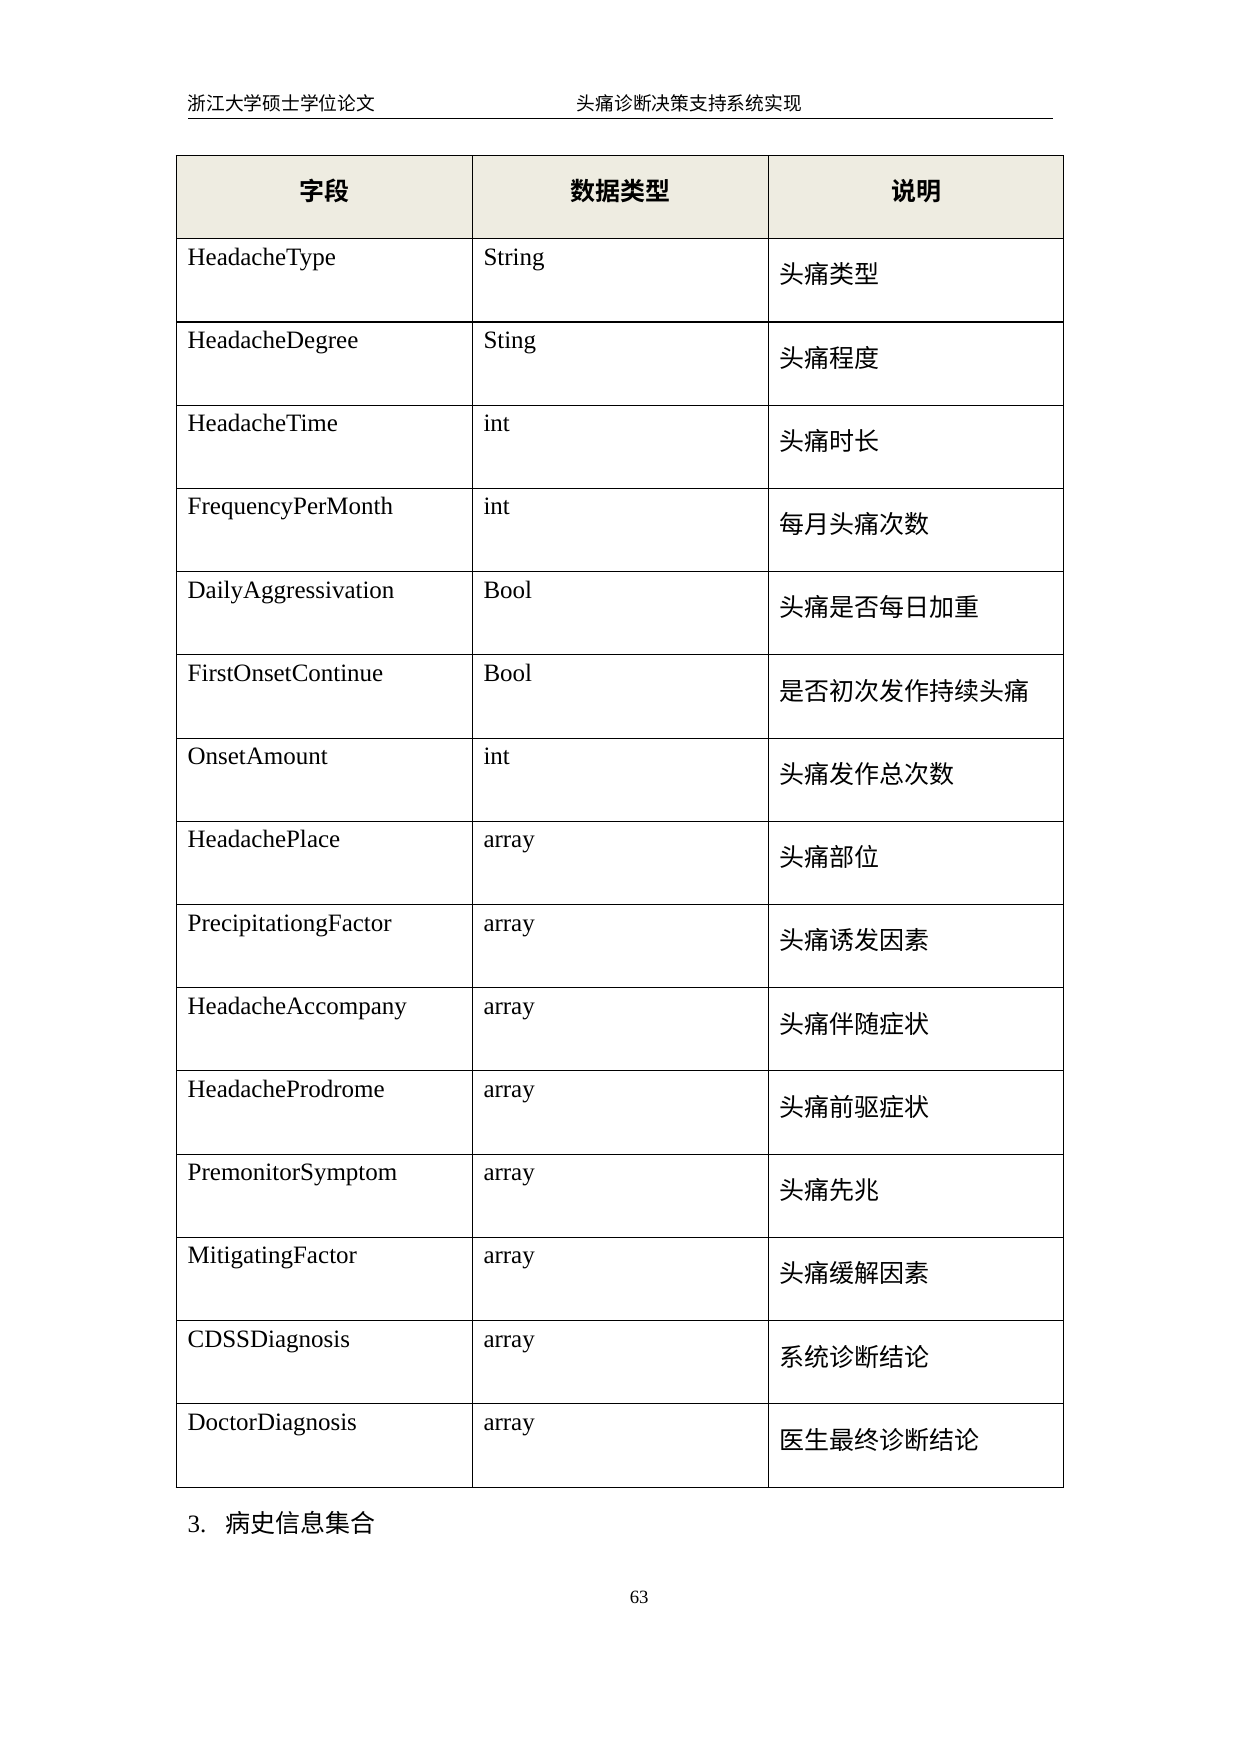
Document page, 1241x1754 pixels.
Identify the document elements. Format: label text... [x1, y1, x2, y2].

table_cell HeadacheDegree [177, 323, 472, 404]
table_cell Sting [473, 323, 768, 404]
table_cell HeadacheType [177, 239, 472, 321]
table_cell array [473, 822, 768, 904]
table_cell 每月头痛次数 [769, 489, 1063, 571]
table_cell int [473, 489, 768, 571]
table_cell 头痛发作总次数 [769, 739, 1063, 821]
table_cell HeadacheProdrome [177, 1071, 472, 1154]
list 病史信息集合 [187, 1488, 1053, 1556]
table_cell 头痛程度 [769, 323, 1063, 404]
table_cell CDSSDiagnosis [177, 1321, 472, 1403]
table_cell 头痛伴随症状 [769, 988, 1063, 1070]
table_cell Bool [473, 572, 768, 654]
table_header 说明 [769, 156, 1063, 238]
table_cell array [473, 1155, 768, 1237]
table_cell Bool [473, 655, 768, 737]
table_cell HeadachePlace [177, 822, 472, 904]
table_cell 头痛是否每日加重 [769, 572, 1063, 654]
table_cell HeadacheTime [177, 406, 472, 488]
table_cell 头痛缓解因素 [769, 1238, 1063, 1320]
table_cell array [473, 1404, 768, 1487]
table_cell array [473, 1321, 768, 1403]
table_cell FirstOnsetContinue [177, 655, 472, 737]
table_cell DoctorDiagnosis [177, 1404, 472, 1487]
table_cell 头痛类型 [769, 239, 1063, 321]
table_header 数据类型 [473, 156, 768, 238]
table_cell int [473, 406, 768, 488]
table_cell 头痛先兆 [769, 1155, 1063, 1237]
table_cell String [473, 239, 768, 321]
table_cell FrequencyPerMonth [177, 489, 472, 571]
table_cell 头痛诱发因素 [769, 905, 1063, 987]
table_cell HeadacheAccompany [177, 988, 472, 1070]
table_cell 头痛前驱症状 [769, 1071, 1063, 1154]
table_cell 医生最终诊断结论 [769, 1404, 1063, 1487]
table_cell int [473, 739, 768, 821]
table_cell 是否初次发作持续头痛 [769, 655, 1063, 737]
table_cell array [473, 1238, 768, 1320]
table_cell 系统诊断结论 [769, 1321, 1063, 1403]
table_cell PrecipitationgFactor [177, 905, 472, 987]
table_cell array [473, 1071, 768, 1154]
table_cell OnsetAmount [177, 739, 472, 821]
table_cell array [473, 988, 768, 1070]
table_cell array [473, 905, 768, 987]
table_cell PremonitorSymptom [177, 1155, 472, 1237]
table_header 字段 [177, 156, 472, 238]
table_cell 头痛时长 [769, 406, 1063, 488]
table_cell MitigatingFactor [177, 1238, 472, 1320]
table_cell 头痛部位 [769, 822, 1063, 904]
table_cell DailyAggressivation [177, 572, 472, 654]
